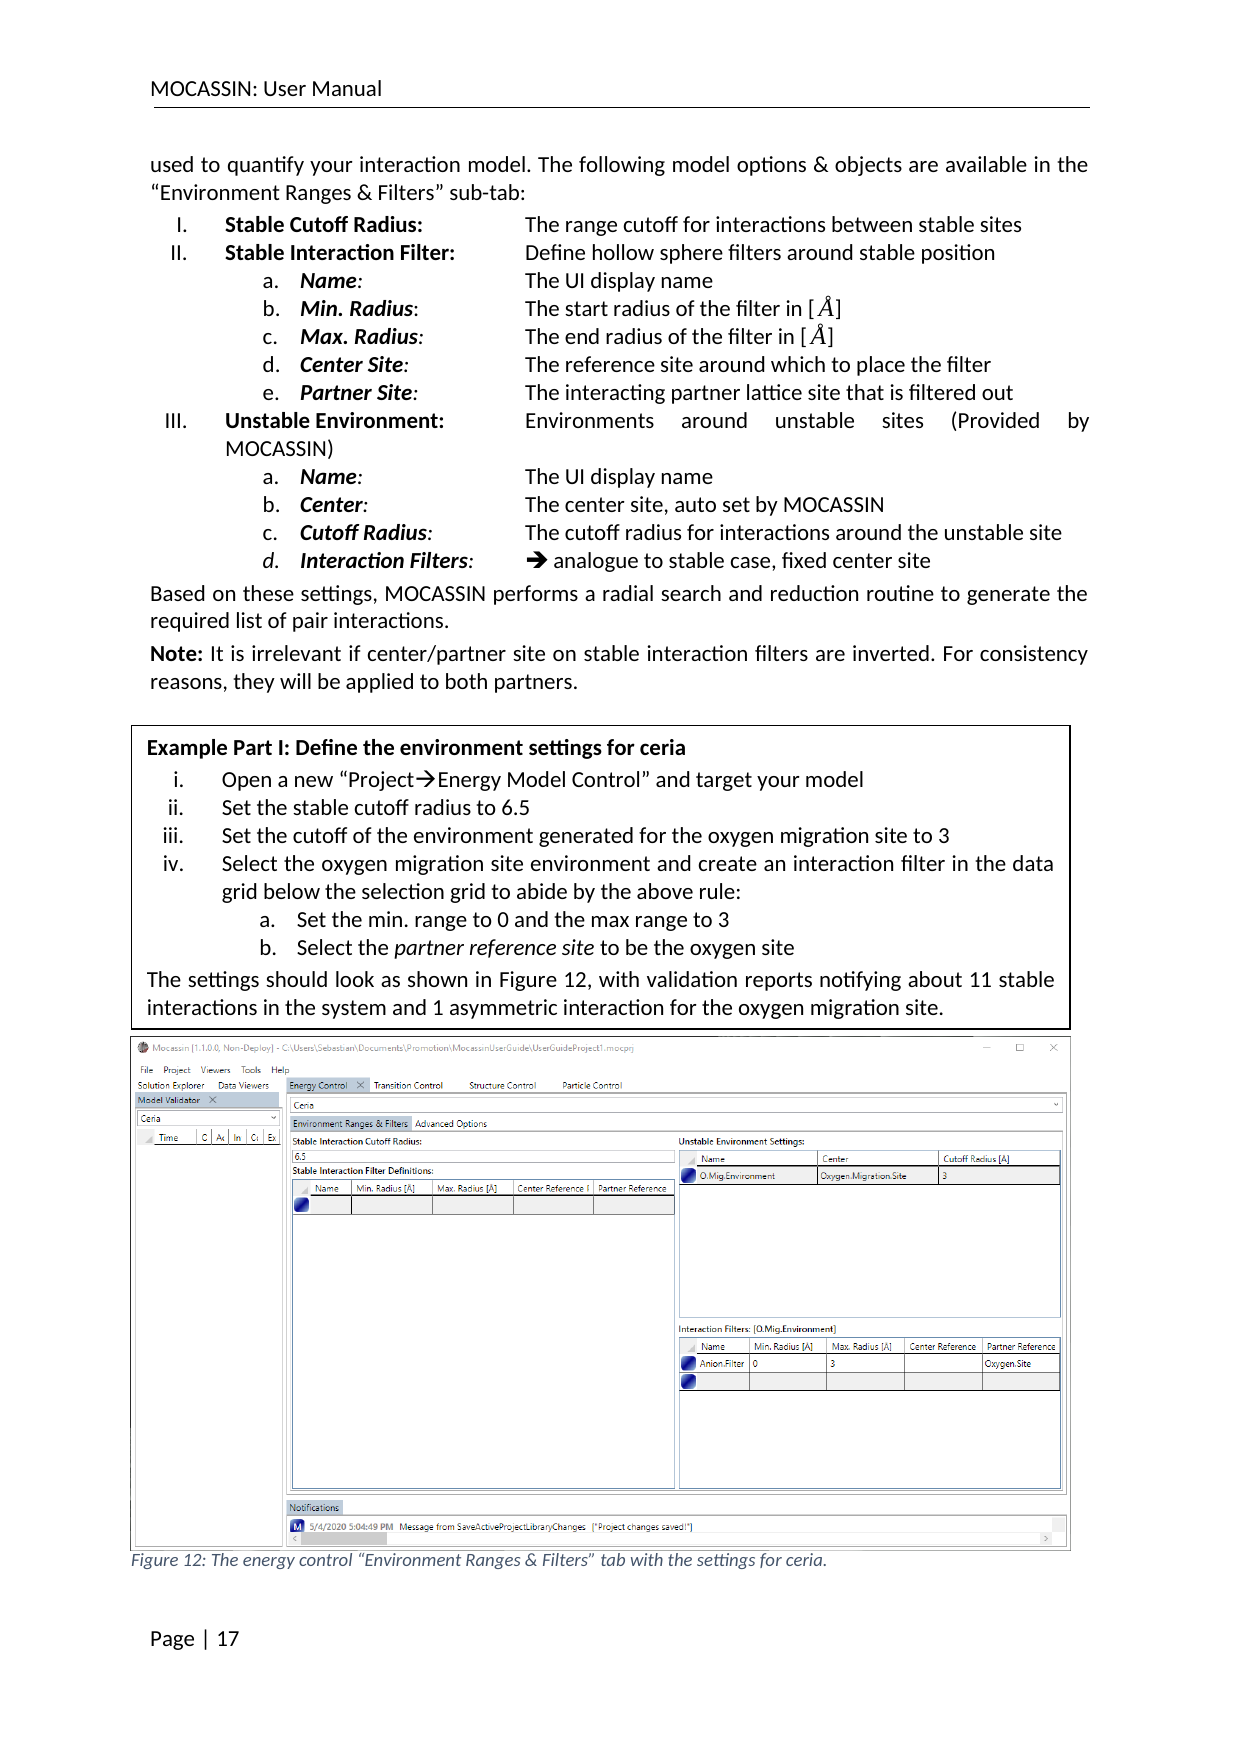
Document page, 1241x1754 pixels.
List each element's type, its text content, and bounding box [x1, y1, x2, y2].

text Based on these settings, MOCASSIN performs a radial search and reduction routine to generate the required list of pair interactions. [150, 579, 1090, 635]
list Name: The UI display name [262, 266, 1090, 294]
text The energy model control “ProjectEnergy Model Control” provides controls input related to defining boundary conditions for energy parameterization templates that are later generated and used to quantify your interaction model. The following model options & objects are available in the “Environment Ranges & Filters” sub-tab: [150, 150, 1090, 206]
picture [130, 1036, 1071, 1551]
list Note: It is irrelevant if center/partner site on stable interaction filters are inverted. For consistency reasons, they will be applied to both partners. [150, 639, 1090, 695]
list Interaction Filters: analogue to stable case, fixed center site [262, 546, 1090, 574]
list Stable Cutoff Radius: The range cutoff for interactions between stable sites [187, 210, 1090, 238]
list Unstable Environment: Environments around unstable sites (Provided by MOCASSIN) [187, 406, 1090, 462]
list Name: The UI display name [262, 462, 1090, 490]
list Min. Radius: The start radius of the filter in [] [262, 294, 1090, 322]
list Stable Interaction Filter: Define hollow sphere filters around stable position [187, 238, 1090, 266]
list Center Site: The reference site around which to place the filter [262, 350, 1090, 378]
list Partner Site: The interacting partner lattice site that is filtered out [262, 378, 1090, 406]
list Center: The center site, auto set by MOCASSIN [262, 490, 1090, 518]
list Max. Radius: The end radius of the filter in [] [262, 322, 1090, 350]
list Cutoff Radius: The cutoff radius for interactions around the unstable site [262, 518, 1090, 546]
